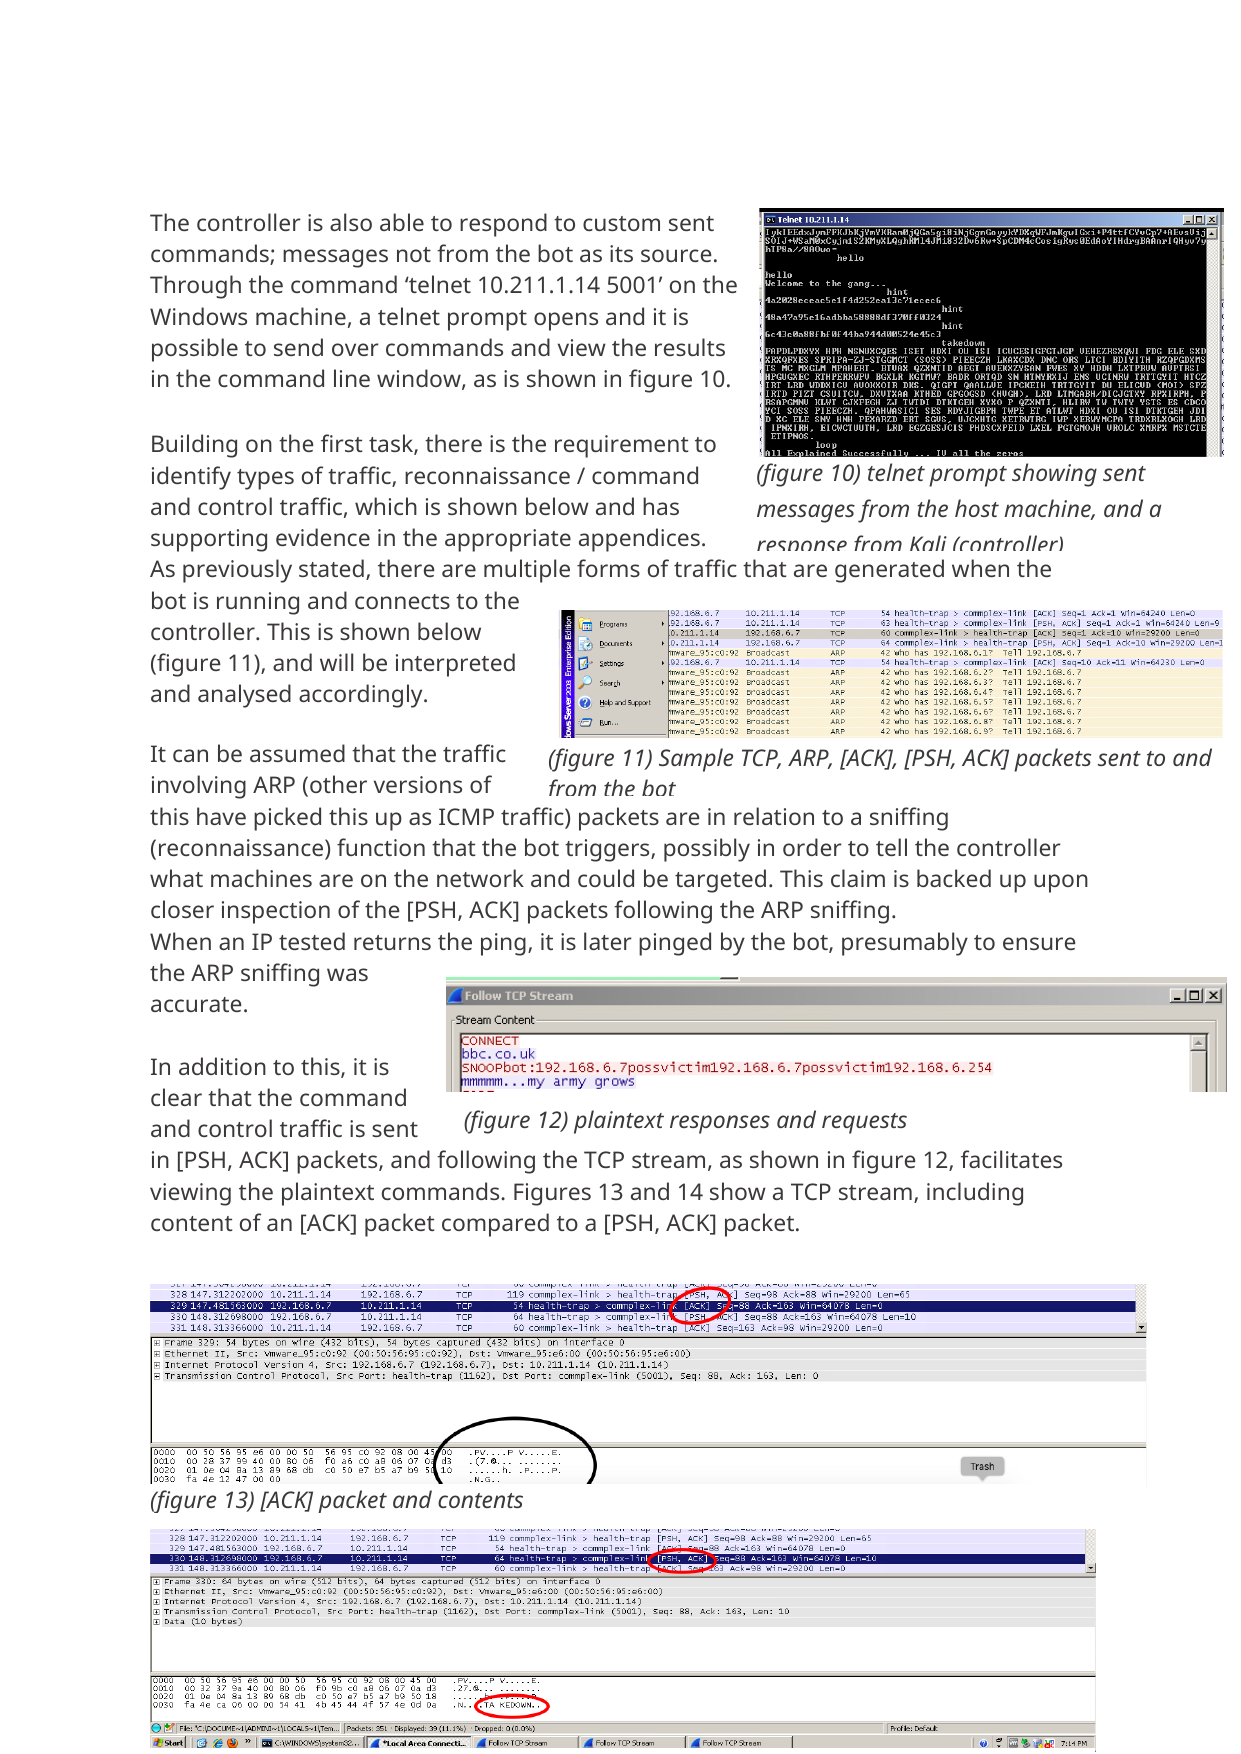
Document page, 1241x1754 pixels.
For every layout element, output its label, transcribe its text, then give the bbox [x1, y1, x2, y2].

picture [759, 208, 1224, 456]
text Building on the first task, there is the requirement to identify types of traffic, reconnaissance / command and control traffic, which is shown below and has supporting evidence in the appropriate appendices. As previously stated, there are multiple forms of traffic that are generated when the bot is running and connects to the controller. This is shown below (figure 11), and will be interpreted and analysed accordingly. [150, 428, 1090, 709]
picture [446, 977, 1227, 1092]
picture [150, 1284, 1147, 1484]
text It can be assumed that the traffic involving ARP (other versions of this have picked this up as ICMP traffic) packets are in relation to a sniffing (reconnaissance) function that the bot triggers, possibly in order to tell the controller what machines are on the network and could be targeted. This claim is backed up upon closer inspection of the [PSH, ACK] packets following the ARP sniffing. [150, 738, 1090, 926]
text When an IP tested returns the ping, it is later pinged by the bot, presumably to ensure the ARP sniffing was accurate. [150, 926, 1090, 1019]
text In addition to this, it is clear that the command and control traffic is sent in [PSH, ACK] packets, and following the TCP stream, as shown in figure 12, facilitates viewing the plaintext commands. Figures 13 and 14 show a TCP stream, including content of an [ACK] packet compared to a [PSH, ACK] packet. [150, 1051, 1090, 1238]
text The controller is also able to respond to custom sent commands; messages not from the bot as its source. Through the command ‘telnet 10.211.1.14 5001’ on the Windows machine, a telnet prompt opens and it is possible to send over commands and view the results in the command line window, as is shown in figure 10. [150, 207, 1090, 394]
picture [150, 1529, 1096, 1748]
picture [558, 610, 1223, 738]
